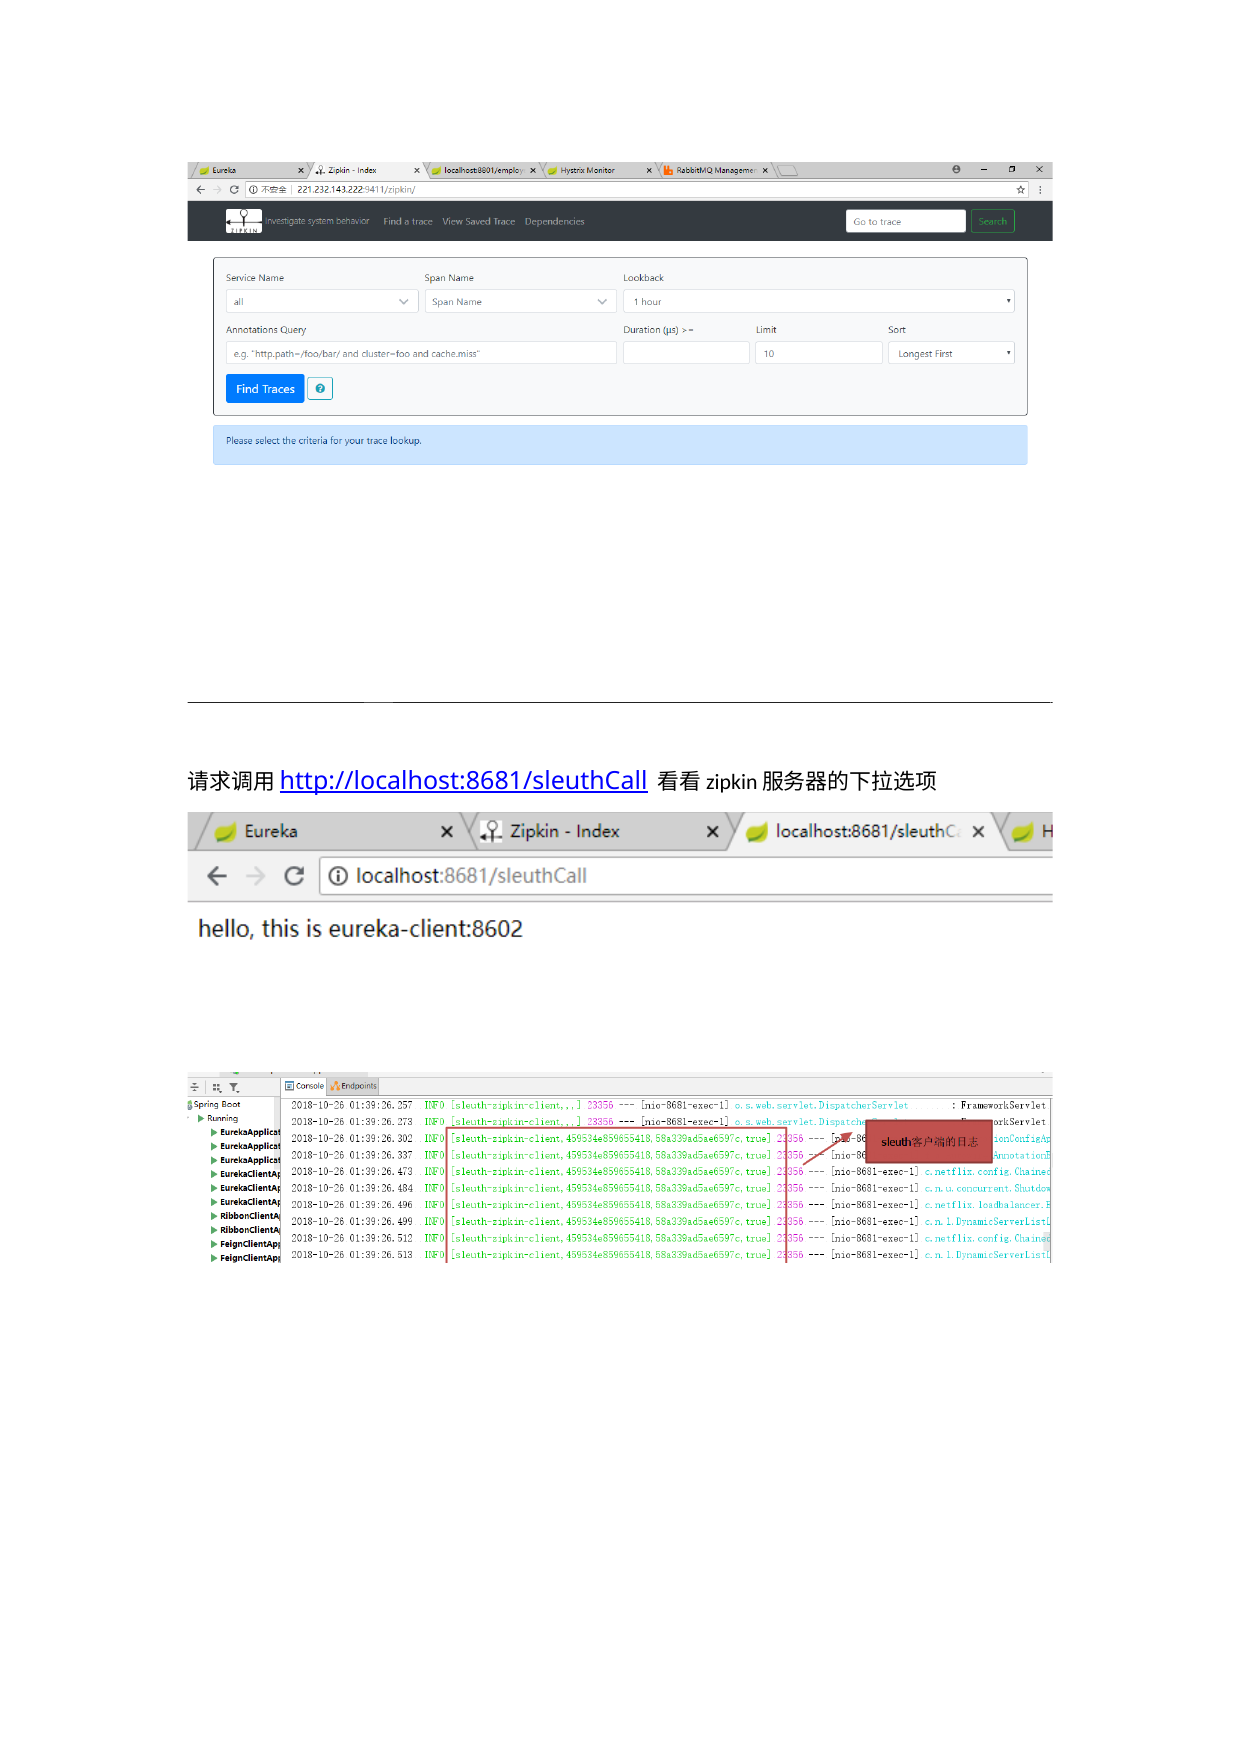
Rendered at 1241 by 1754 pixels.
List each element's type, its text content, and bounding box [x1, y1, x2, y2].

picture [187, 812, 1053, 1052]
picture [187, 162, 1053, 703]
text 请求调用http://localhost:8681/sleuthCall 看看zipkin服务器的下拉选项 [187, 747, 1053, 812]
picture [187, 1072, 1053, 1263]
